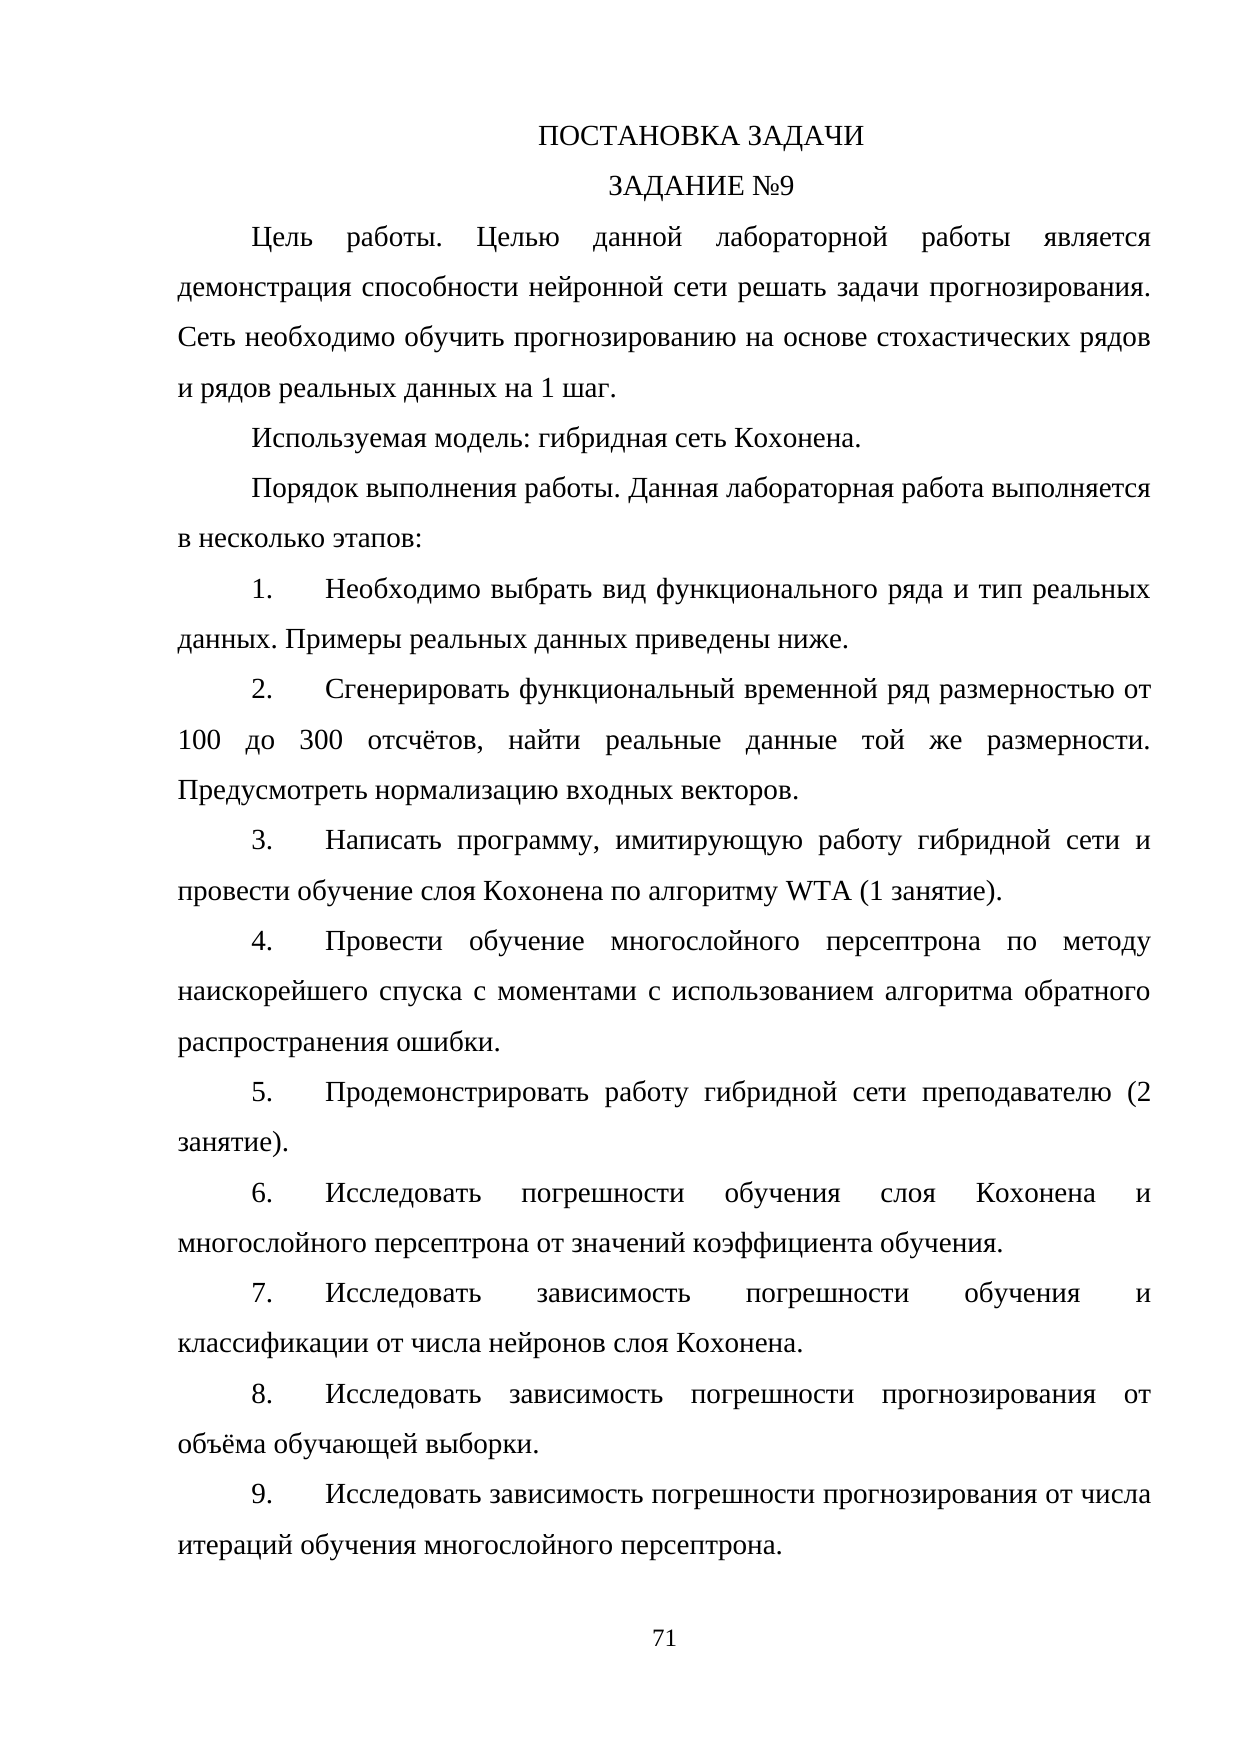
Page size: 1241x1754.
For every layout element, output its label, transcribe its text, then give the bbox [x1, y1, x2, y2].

list Продемонстрировать работу гибридной сети преподавателю (2 занятие). [177, 1074, 1152, 1158]
text ПОСТАНОВКА ЗАДАЧИ [213, 118, 1152, 152]
list Исследовать зависимость погрешности прогнозирования от объёма обучающей выборки. [177, 1376, 1152, 1460]
list Исследовать зависимость погрешности прогнозирования от числа итераций обучения многослойного персептрона. [177, 1477, 1152, 1560]
list Написать программу, имитирующую работу гибридной сети и провести обучение слоя Кохонена по алгоритму WTA (1 занятие). [177, 822, 1152, 906]
list Провести обучение многослойного персептрона по методу наискорейшего спуска с моментами с использованием алгоритма обратного распространения ошибки. [177, 923, 1152, 1057]
text Порядок выполнения работы. Данная лабораторная работа выполняется в несколько этапов: [177, 470, 1152, 554]
list Сгенерировать функциональный временной ряд размерностью от 100 до 300 отсчётов, найти реальные данные той же размерности. Предусмотреть нормализацию входных векторов. [177, 672, 1152, 806]
list Необходимо выбрать вид функционального ряда и тип реальных данных. Примеры реальных данных приведены ниже. [177, 571, 1152, 655]
list Исследовать погрешности обучения слоя Кохонена и многослойного персептрона от значений коэффициента обучения. [177, 1175, 1152, 1258]
text Цель работы. Целью данной лабораторной работы является демонстрация способности нейронной сети решать задачи прогнозирования. Сеть необходимо обучить прогнозированию на основе стохастических рядов и рядов реальных данных на 1 шаг. [177, 219, 1152, 403]
text ЗАДАНИЕ №9 [213, 168, 1152, 202]
text Используемая модель: гибридная сеть Кохонена. [177, 420, 1152, 453]
list Исследовать зависимость погрешности обучения и классификации от числа нейронов слоя Кохонена. [177, 1275, 1152, 1359]
